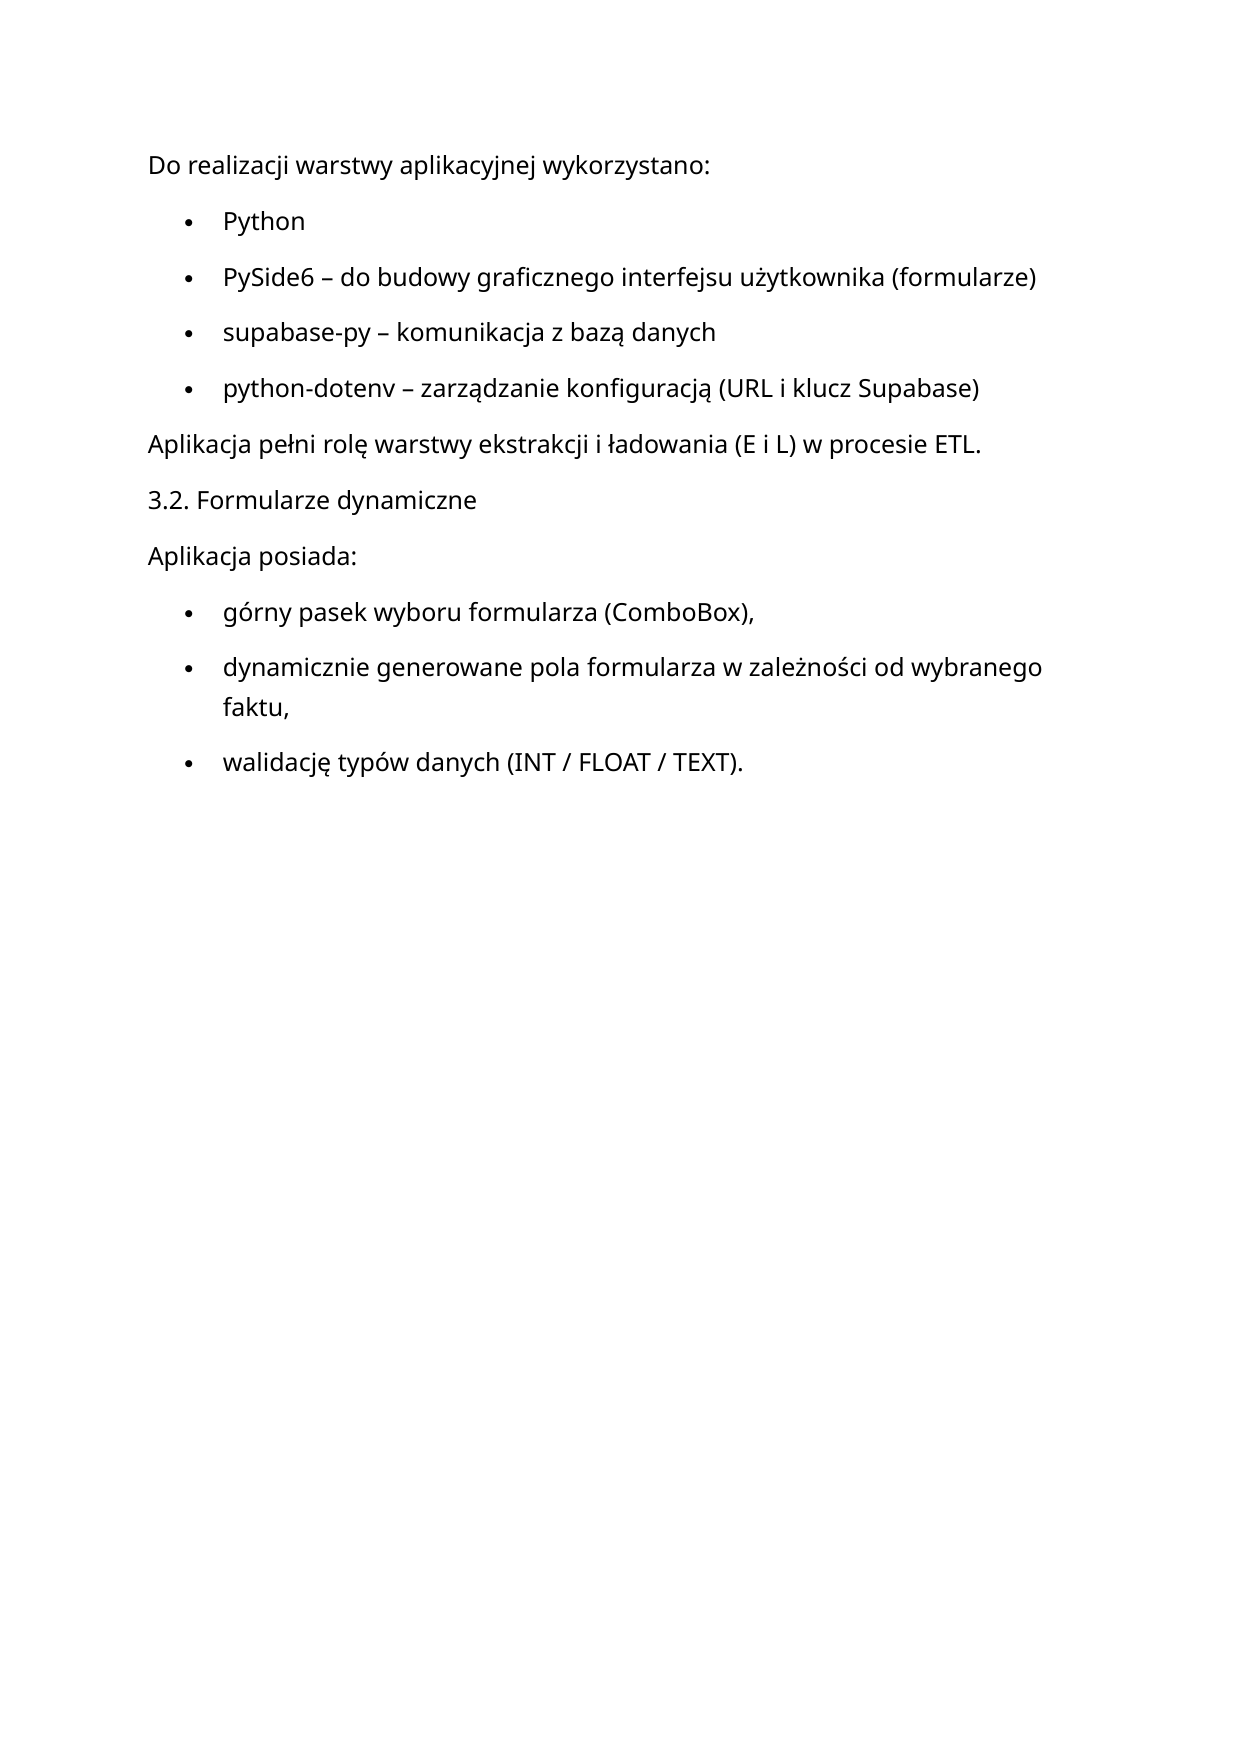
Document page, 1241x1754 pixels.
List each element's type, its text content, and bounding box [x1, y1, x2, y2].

list dynamicznie generowane pola formularza w zależności od wybranego faktu, [185, 650, 1093, 723]
list górny pasek wyboru formularza (ComboBox), [185, 594, 1093, 628]
list supabase-py – komunikacja z bazą danych [185, 315, 1093, 349]
list python-dotenv – zarządzanie konfiguracją (URL i klucz Supabase) [185, 371, 1093, 405]
list walidację typów danych (INT / FLOAT / TEXT). [185, 745, 1093, 779]
list PySide6 – do budowy graficznego interfejsu użytkownika (formularze) [185, 259, 1093, 293]
text Do realizacji warstwy aplikacyjnej wykorzystano: [148, 148, 1093, 182]
text Aplikacja pełni rolę warstwy ekstrakcji i ładowania (E i L) w procesie ETL. [148, 427, 1093, 461]
text 3.2. Formularze dynamiczne [148, 483, 1093, 517]
text Aplikacja posiada: [148, 538, 1093, 572]
list Python [185, 203, 1093, 237]
